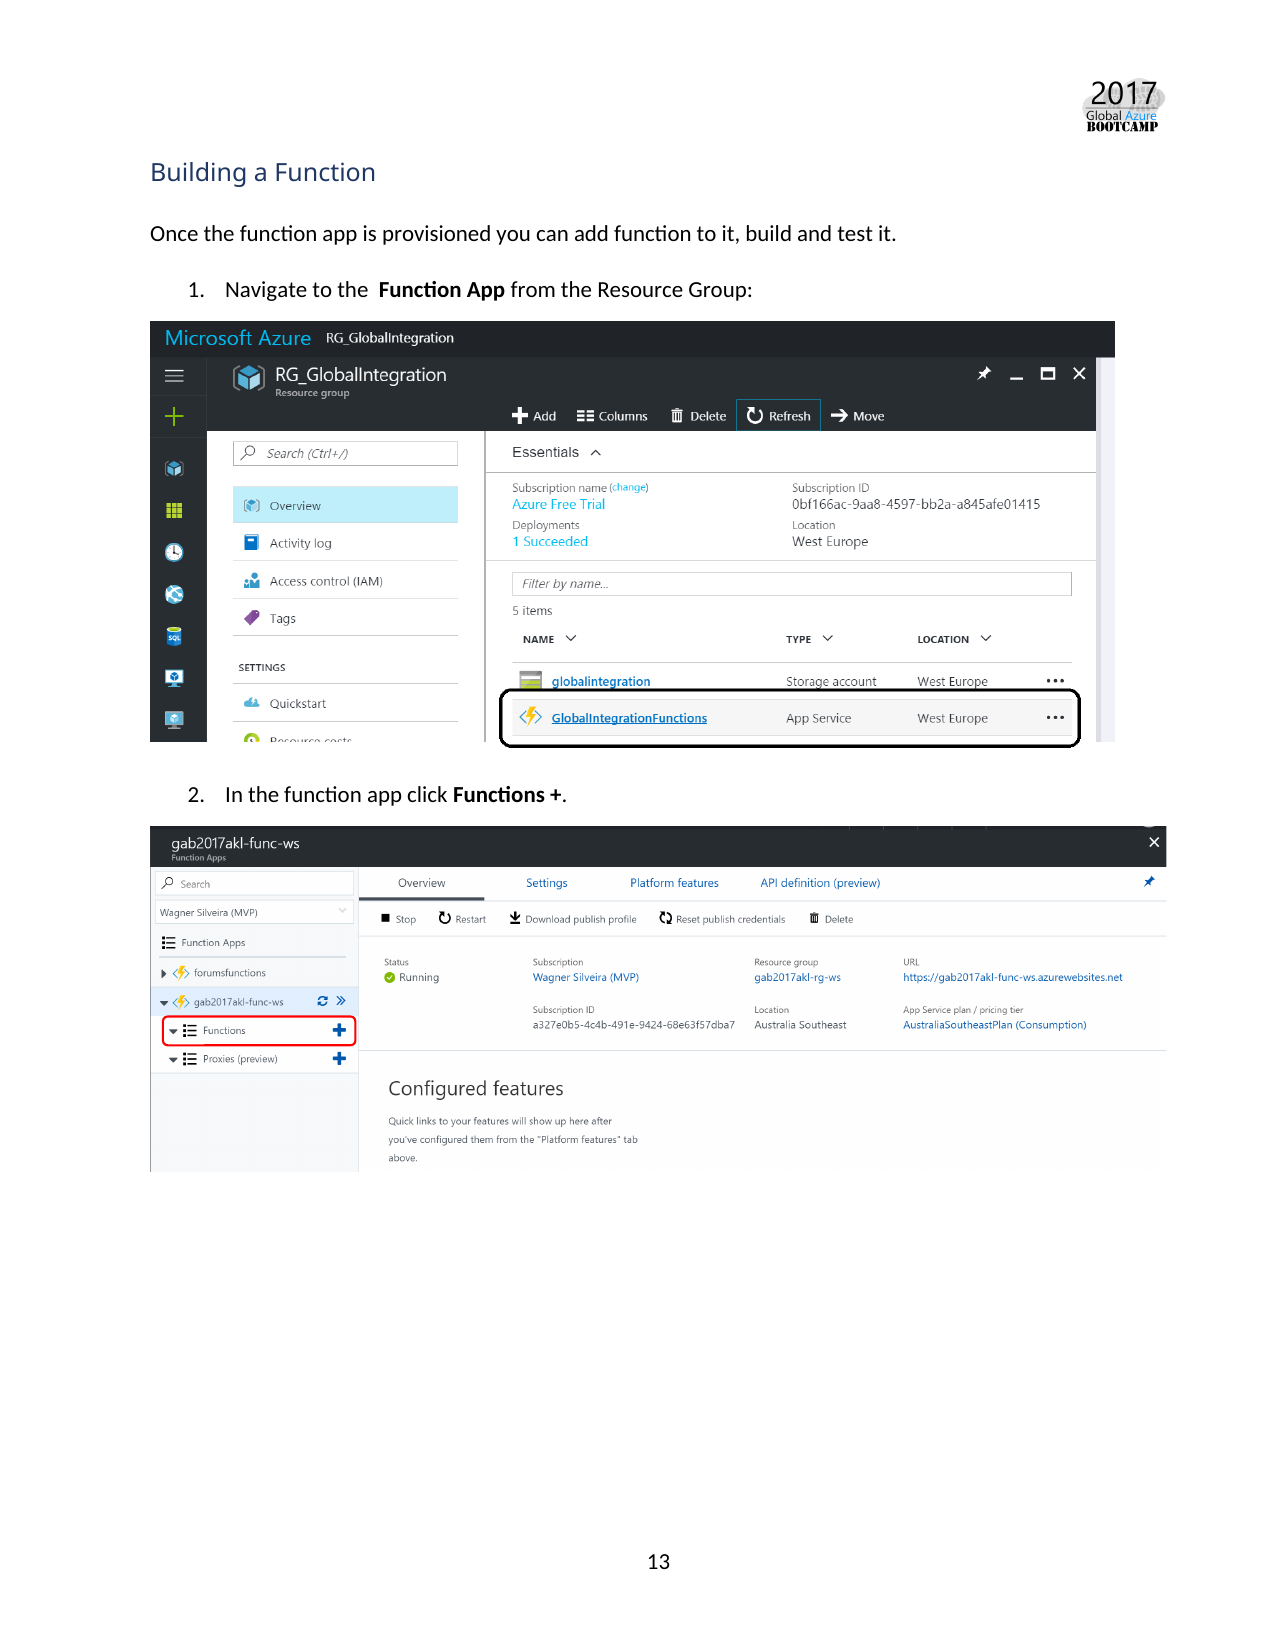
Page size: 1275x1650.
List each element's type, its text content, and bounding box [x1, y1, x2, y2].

list In the function app click Functions +. [187, 781, 1167, 808]
subtitle Building a Function [150, 154, 1167, 188]
picture [150, 321, 1125, 762]
text Once the function app is provisioned you can add function to it, build and test it. [150, 219, 1167, 247]
picture [1080, 75, 1167, 134]
picture [150, 826, 1167, 1172]
list Navigate to the Function App from the Resource Group: [187, 275, 1167, 303]
